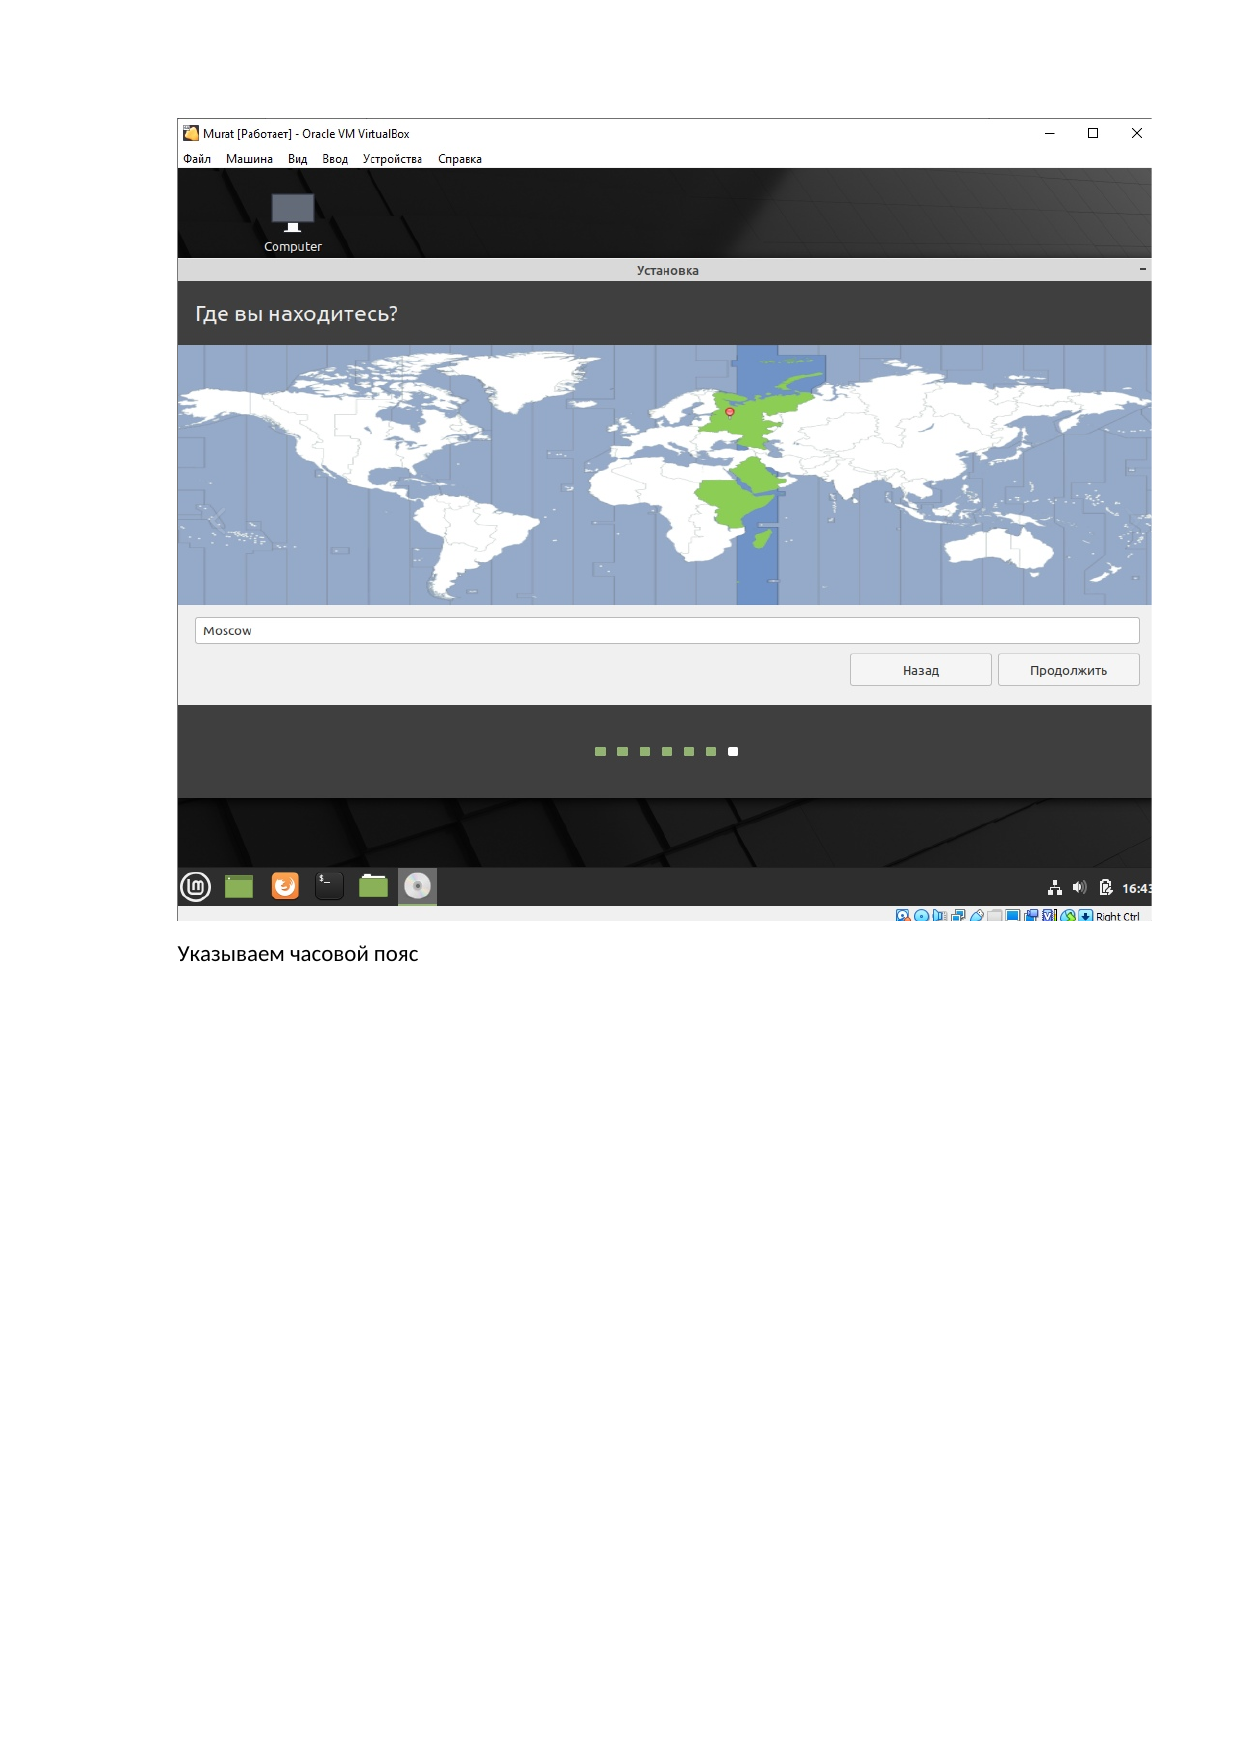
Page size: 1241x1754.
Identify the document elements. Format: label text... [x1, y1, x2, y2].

picture [177, 118, 1152, 921]
text Указываем часовой пояс [177, 939, 1152, 968]
